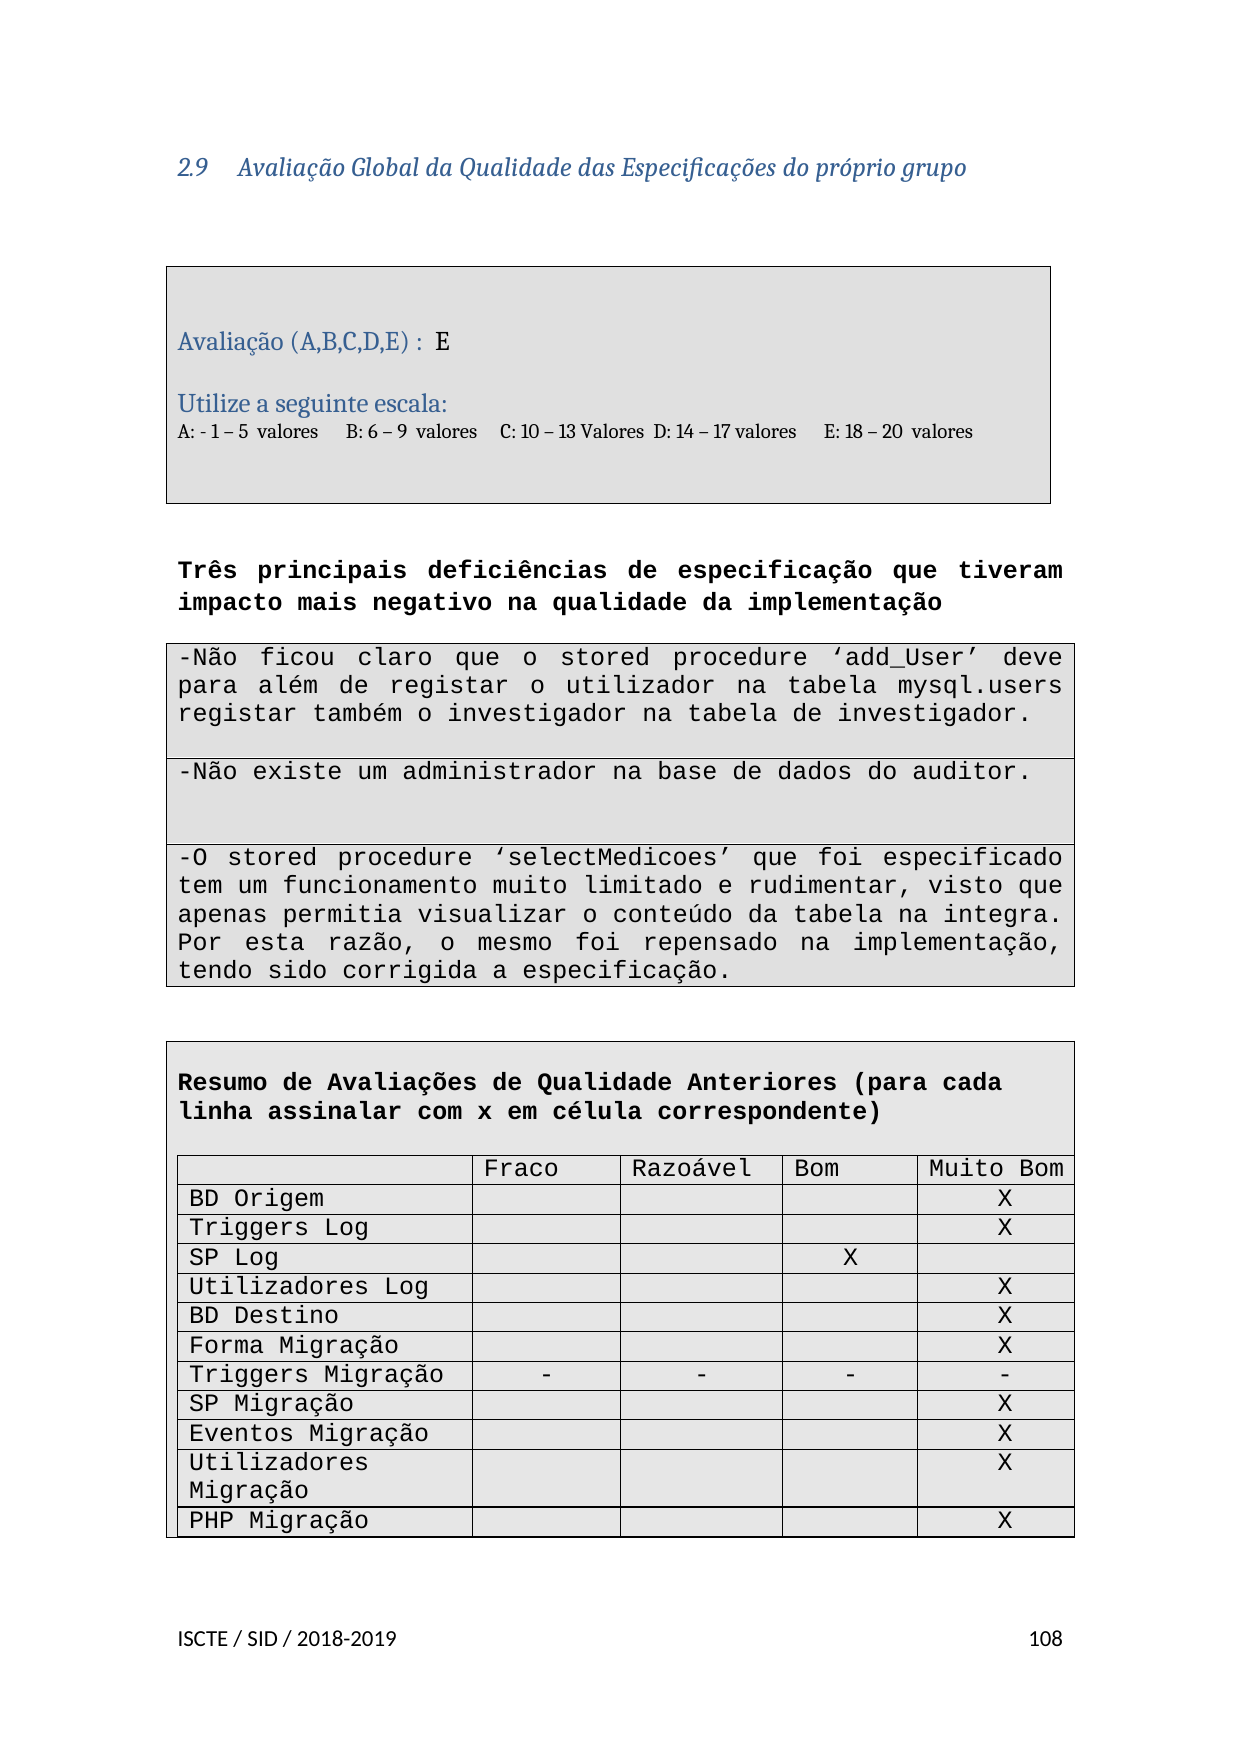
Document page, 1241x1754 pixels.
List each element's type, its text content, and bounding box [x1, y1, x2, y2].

subtitle Avaliação Global da Qualidade das Especificações do próprio grupo [177, 152, 1063, 183]
text Três principais deficiências de especificação que tiveram impacto mais negativo na qualidade da implementação [177, 557, 1063, 618]
table_header Resumo de Avaliações de Qualidade Anteriores (para cada linha assinalar com x em célula correspondente) [167, 1042, 1074, 1537]
table_header Avaliação (A,B,C,D,E) : E Utilize a seguinte escala: A: - 1 – 5 valores B: 6 – 9 valores C: 10 – 13 Valores D: 14 – 17 valores E: 18 – 20 valores [167, 267, 1050, 503]
table_header -Não ficou claro que o stored procedure ‘add_User’ deve para além de registar o utilizador na tabela mysql.users registar também o investigador na tabela de investigador. [167, 644, 1074, 757]
table_cell -Não existe um administrador na base de dados do auditor. [167, 759, 1074, 843]
table_cell -O stored procedure ‘selectMedicoes’ que foi especificado tem um funcionamento muito limitado e rudimentar, visto que apenas permitia visualizar o conteúdo da tabela na integra. Por esta razão, o mesmo foi repensado na implementação, tendo sido corrigida a especificação. [167, 845, 1074, 986]
